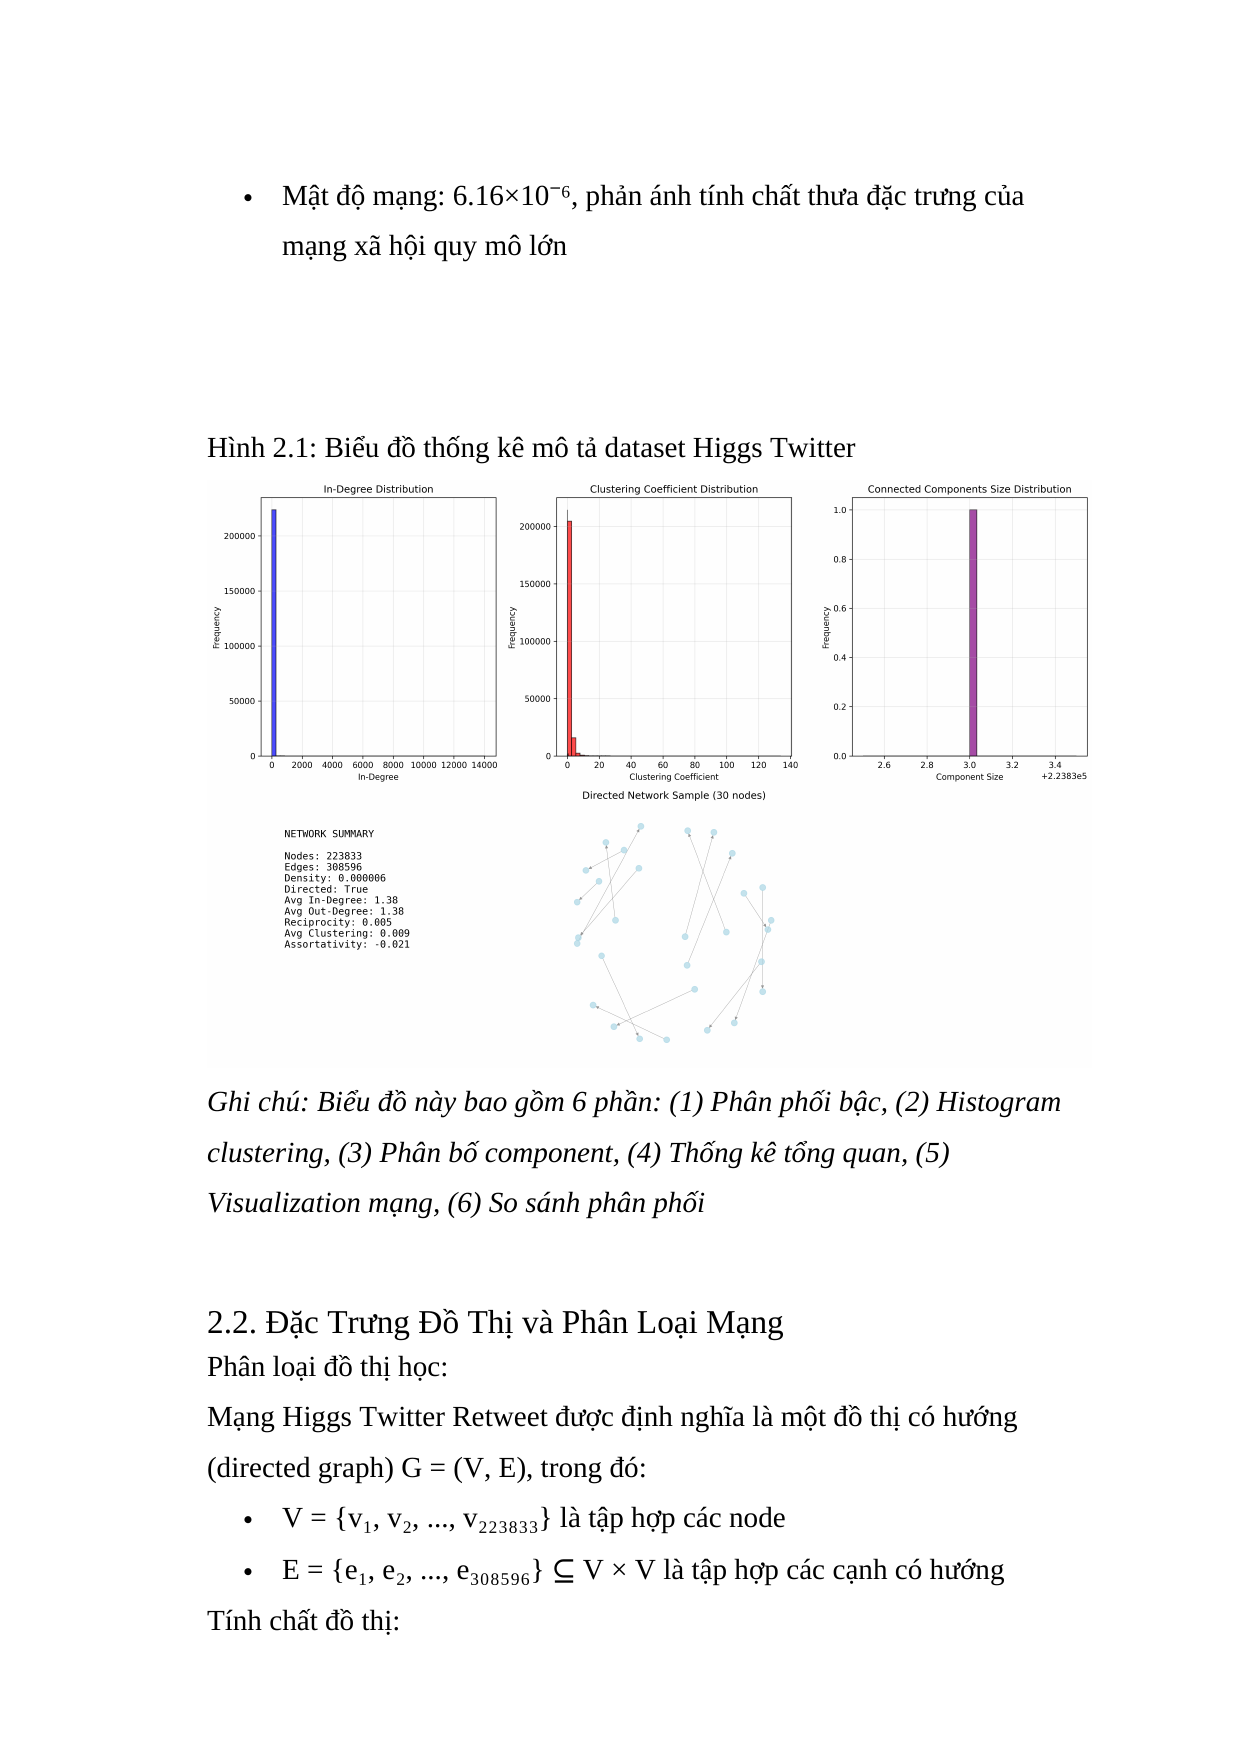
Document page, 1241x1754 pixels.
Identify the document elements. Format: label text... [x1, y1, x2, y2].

text Hình 2.1: Biểu đồ thống kê mô tả dataset Higgs Twitter [207, 430, 1092, 463]
picture [206, 480, 1093, 1068]
text Ghi chú: Biểu đồ này bao gồm 6 phần: (1) Phân phối bậc, (2) Histogram clustering, (3) Phân bố component, (4) Thống kê tổng quan, (5) Visualization mạng, (6) So sánh phân phối [207, 1084, 1092, 1219]
subtitle 2.2. Đặc Trưng Đồ Thị và Phân Loại Mạng [207, 1302, 1092, 1341]
list Mật độ mạng: 6.16×10⁻⁶, phản ánh tính chất thưa đặc trưng của mạng xã hội quy mô lớn [244, 178, 1092, 262]
list V = {v₁, v₂, ..., v₂₂₃₈₃₃} là tập hợp các node [244, 1500, 1092, 1534]
list E = {e₁, e₂, ..., e₃₀₈₅₉₆} ⊆ V × V là tập hợp các cạnh có hướng [244, 1550, 1092, 1586]
text Phân loại đồ thị học: Mạng Higgs Twitter Retweet được định nghĩa là một đồ thị có hướng (directed graph) G = (V, E), trong đó: [207, 1349, 1092, 1483]
text Tính chất đồ thị: [207, 1603, 1092, 1637]
